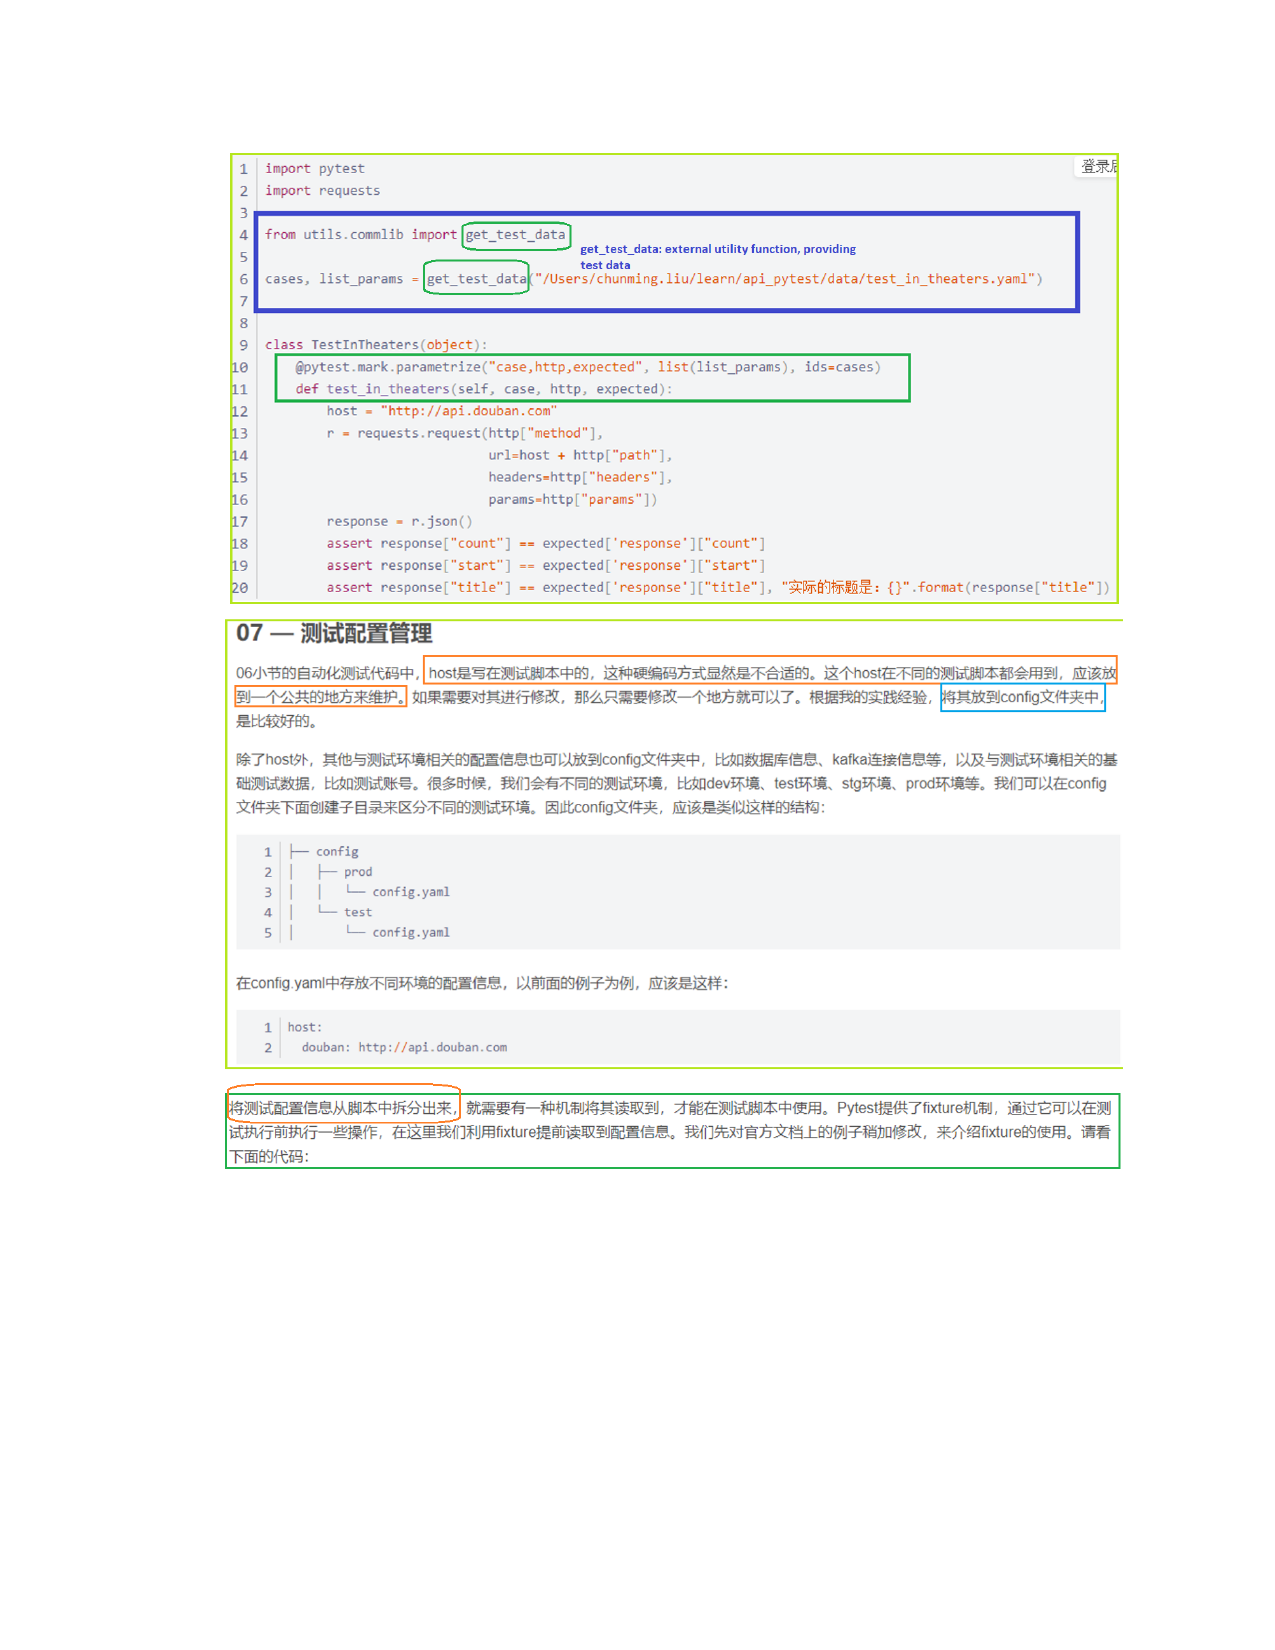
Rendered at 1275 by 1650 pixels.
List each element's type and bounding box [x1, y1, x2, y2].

picture [225, 150, 1123, 610]
picture [225, 612, 1123, 1070]
picture [225, 1072, 1124, 1175]
